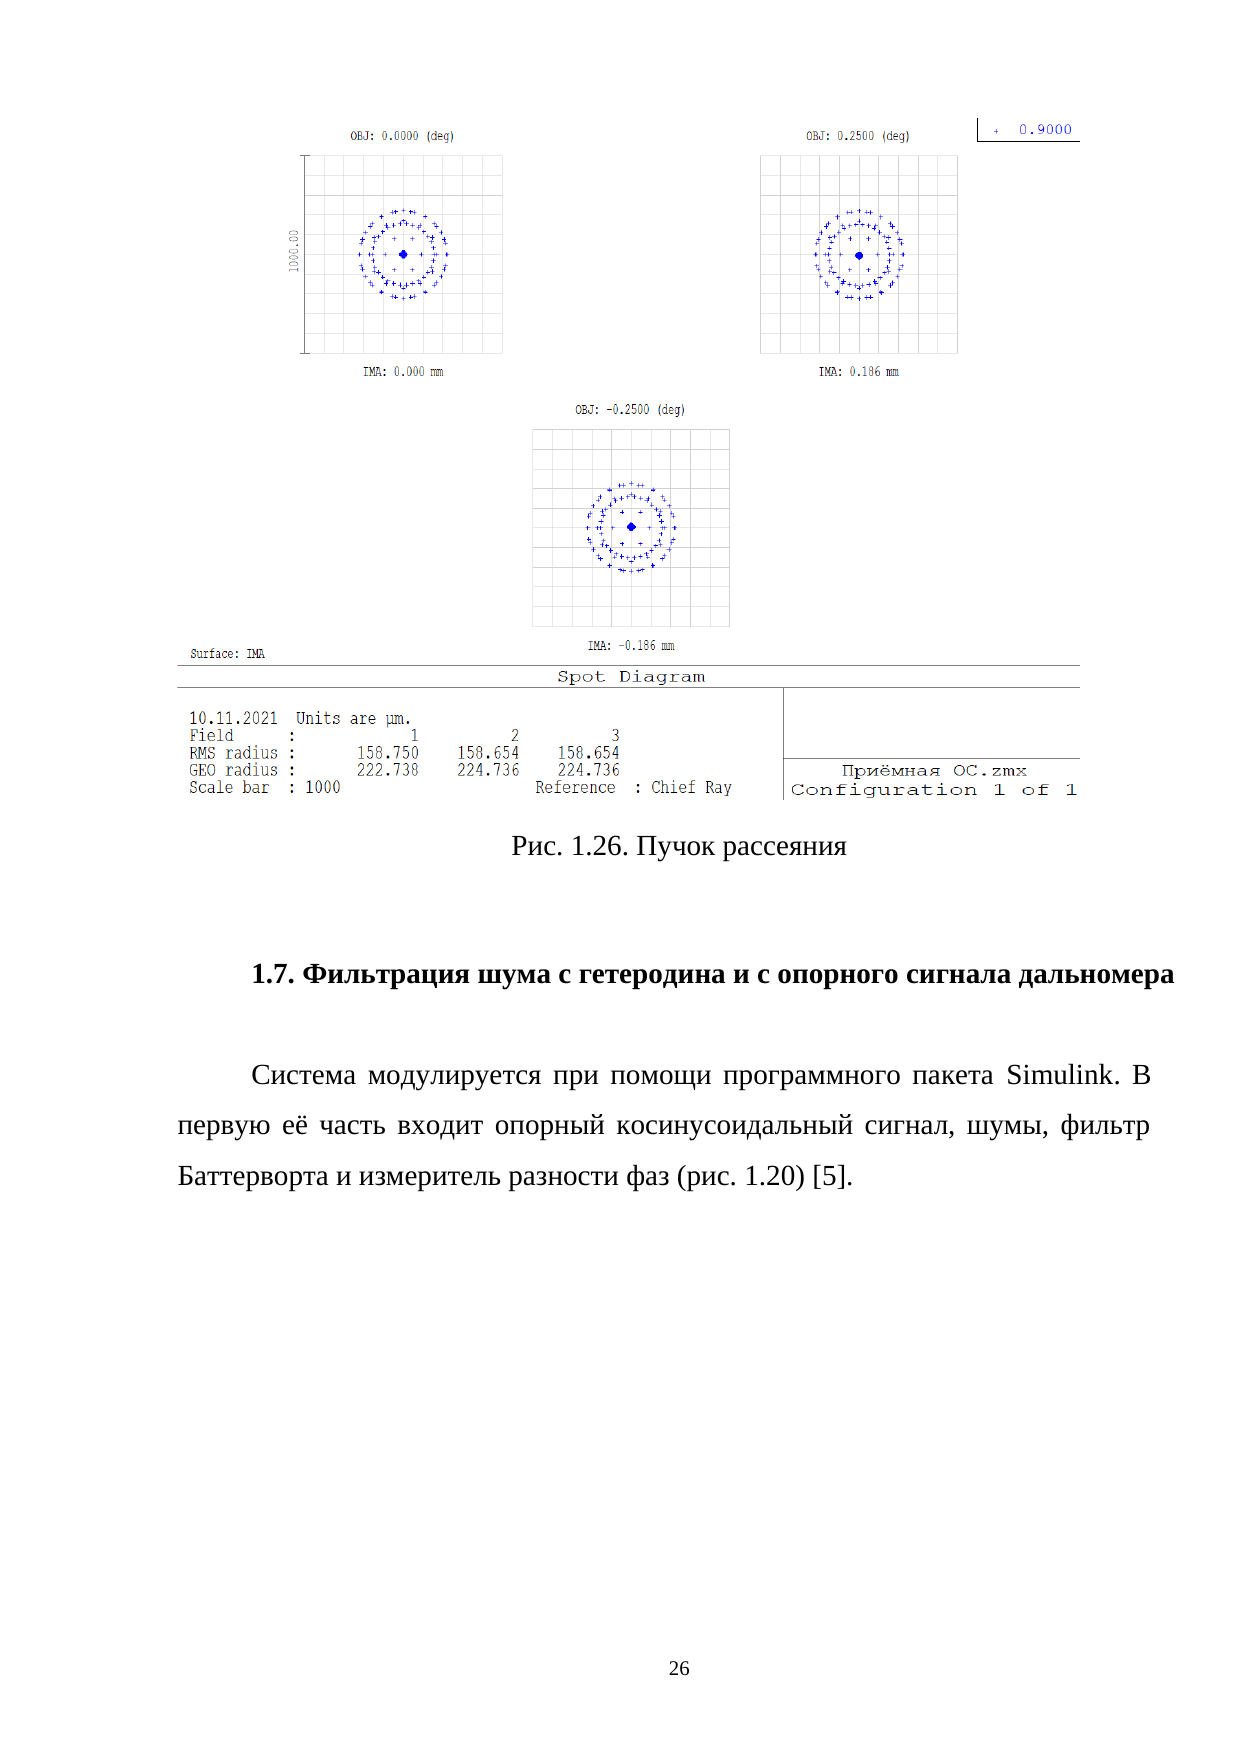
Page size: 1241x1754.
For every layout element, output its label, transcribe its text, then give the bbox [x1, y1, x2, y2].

picture [177, 118, 1080, 800]
text Система модулируется при помощи программного пакета Simulink. В первую её часть входит опорный косинусоидальный сигнал, шумы, фильтр Баттерворта и измеритель разности фаз (рис. 1.20) [5]. [177, 1057, 1152, 1191]
text Рис. 1.26. Пучок рассеяния [177, 828, 1181, 862]
subtitle 1.7. Фильтрация шума с гетеродина и с опорного сигнала дальномера [177, 956, 1181, 990]
